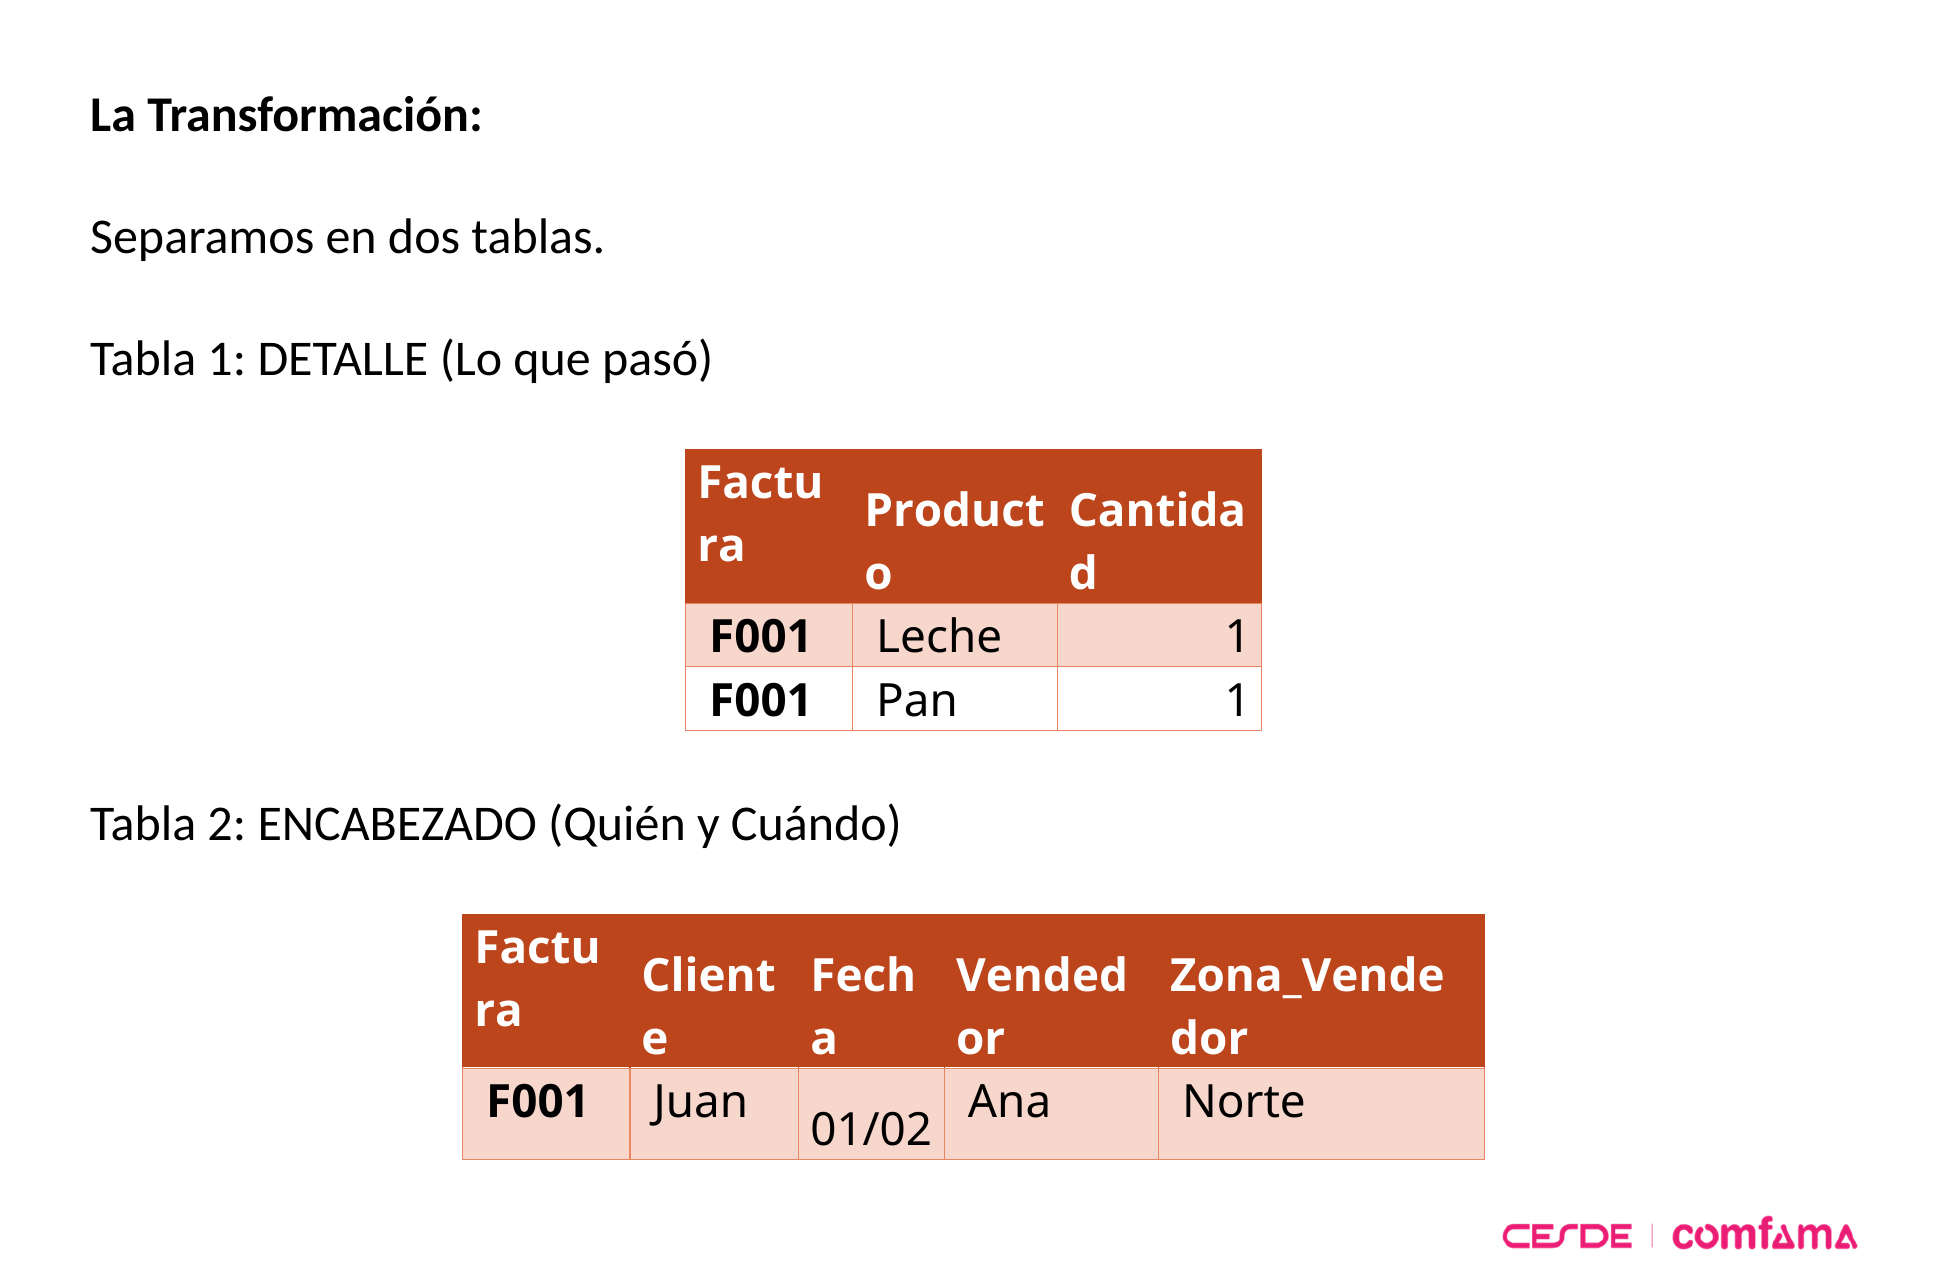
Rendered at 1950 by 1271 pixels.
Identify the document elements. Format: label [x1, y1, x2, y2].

picture [1493, 1207, 1866, 1257]
